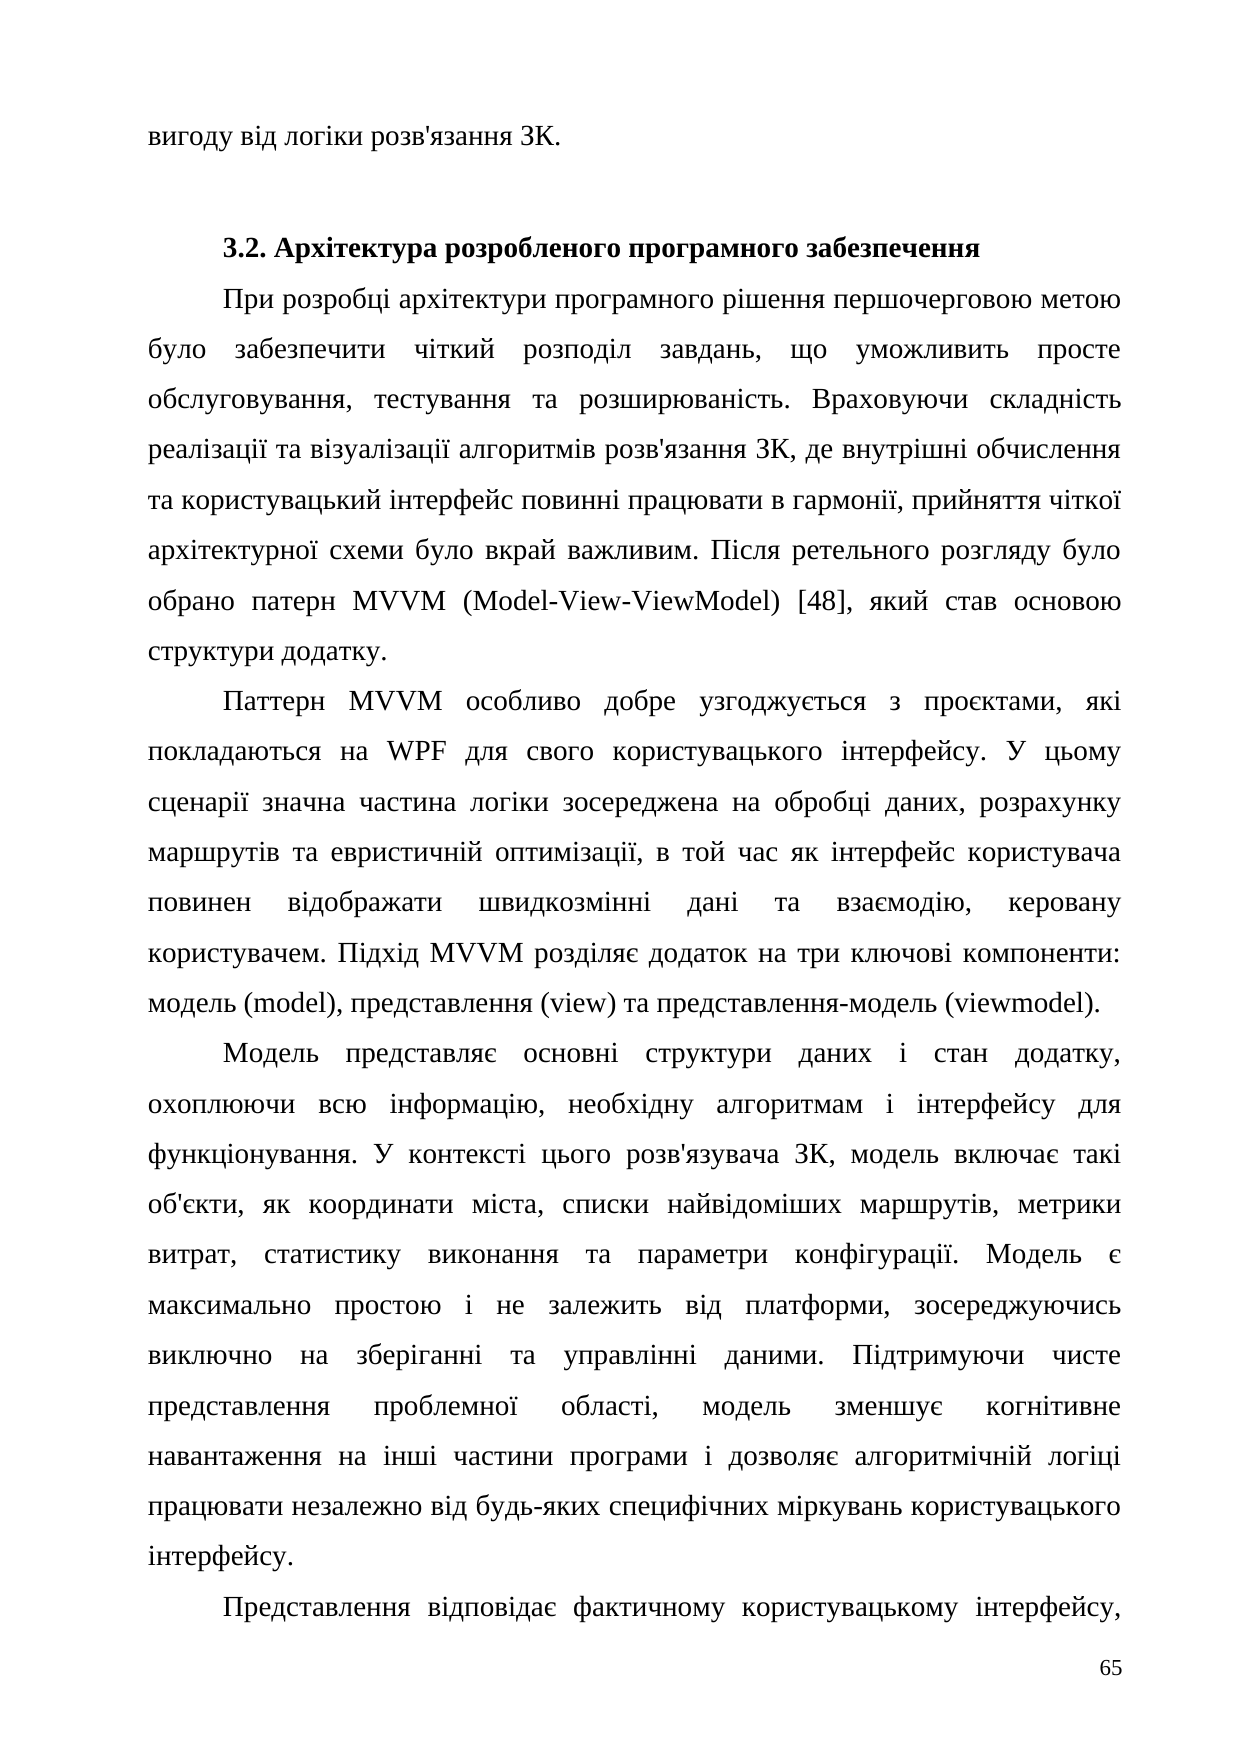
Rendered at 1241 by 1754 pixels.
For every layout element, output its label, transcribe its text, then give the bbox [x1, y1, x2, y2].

text Паттерн MVVM особливо добре узгоджується з проєктами, які покладаються на WPF для свого користувацького інтерфейсу. У цьому сценарії значна частина логіки зосереджена на обробці даних, розрахунку маршрутів та евристичній оптимізації, в той час як інтерфейс користувача повинен відображати швидкозмінні дані та взаємодію, керовану користувачем. Підхід MVVM розділяє додаток на три ключові компоненти: модель (model), представлення (view) та представлення-модель (viewmodel). [148, 683, 1122, 1019]
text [148, 118, 1122, 152]
text Модель представляє основні структури даних і стан додатку, охоплюючи всю інформацію, необхідну алгоритмам і інтерфейсу для функціонування. У контексті цього розв'язувача ЗК, модель включає такі об'єкти, як координати міста, списки найвідоміших маршрутів, метрики витрат, статистику виконання та параметри конфігурації. Модель є максимально простою і не залежить від платформи, зосереджуючись виключно на зберіганні та управлінні даними. Підтримуючи чисте представлення проблемної області, модель зменшує когнітивне навантаження на інші частини програми і дозволяє алгоритмічній логіці працювати незалежно від будь-яких специфічних міркувань користувацького інтерфейсу. [148, 1035, 1122, 1572]
text 3.2. Архітектура розробленого програмного забезпечення [148, 230, 1122, 264]
text При розробці архітектури програмного рішення першочерговою метою було забезпечити чіткий розподіл завдань, що уможливить просте обслуговування, тестування та розширюваність. Враховуючи складність реалізації та візуалізації алгоритмів розв'язання ЗК, де внутрішні обчислення та користувацький інтерфейс повинні працювати в гармонії, прийняття чіткої архітектурної схеми було вкрай важливим. Після ретельного розгляду було обрано патерн MVVM (Model-View-ViewModel) [48], який став основою структури додатку. [148, 281, 1122, 666]
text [148, 1589, 1122, 1622]
